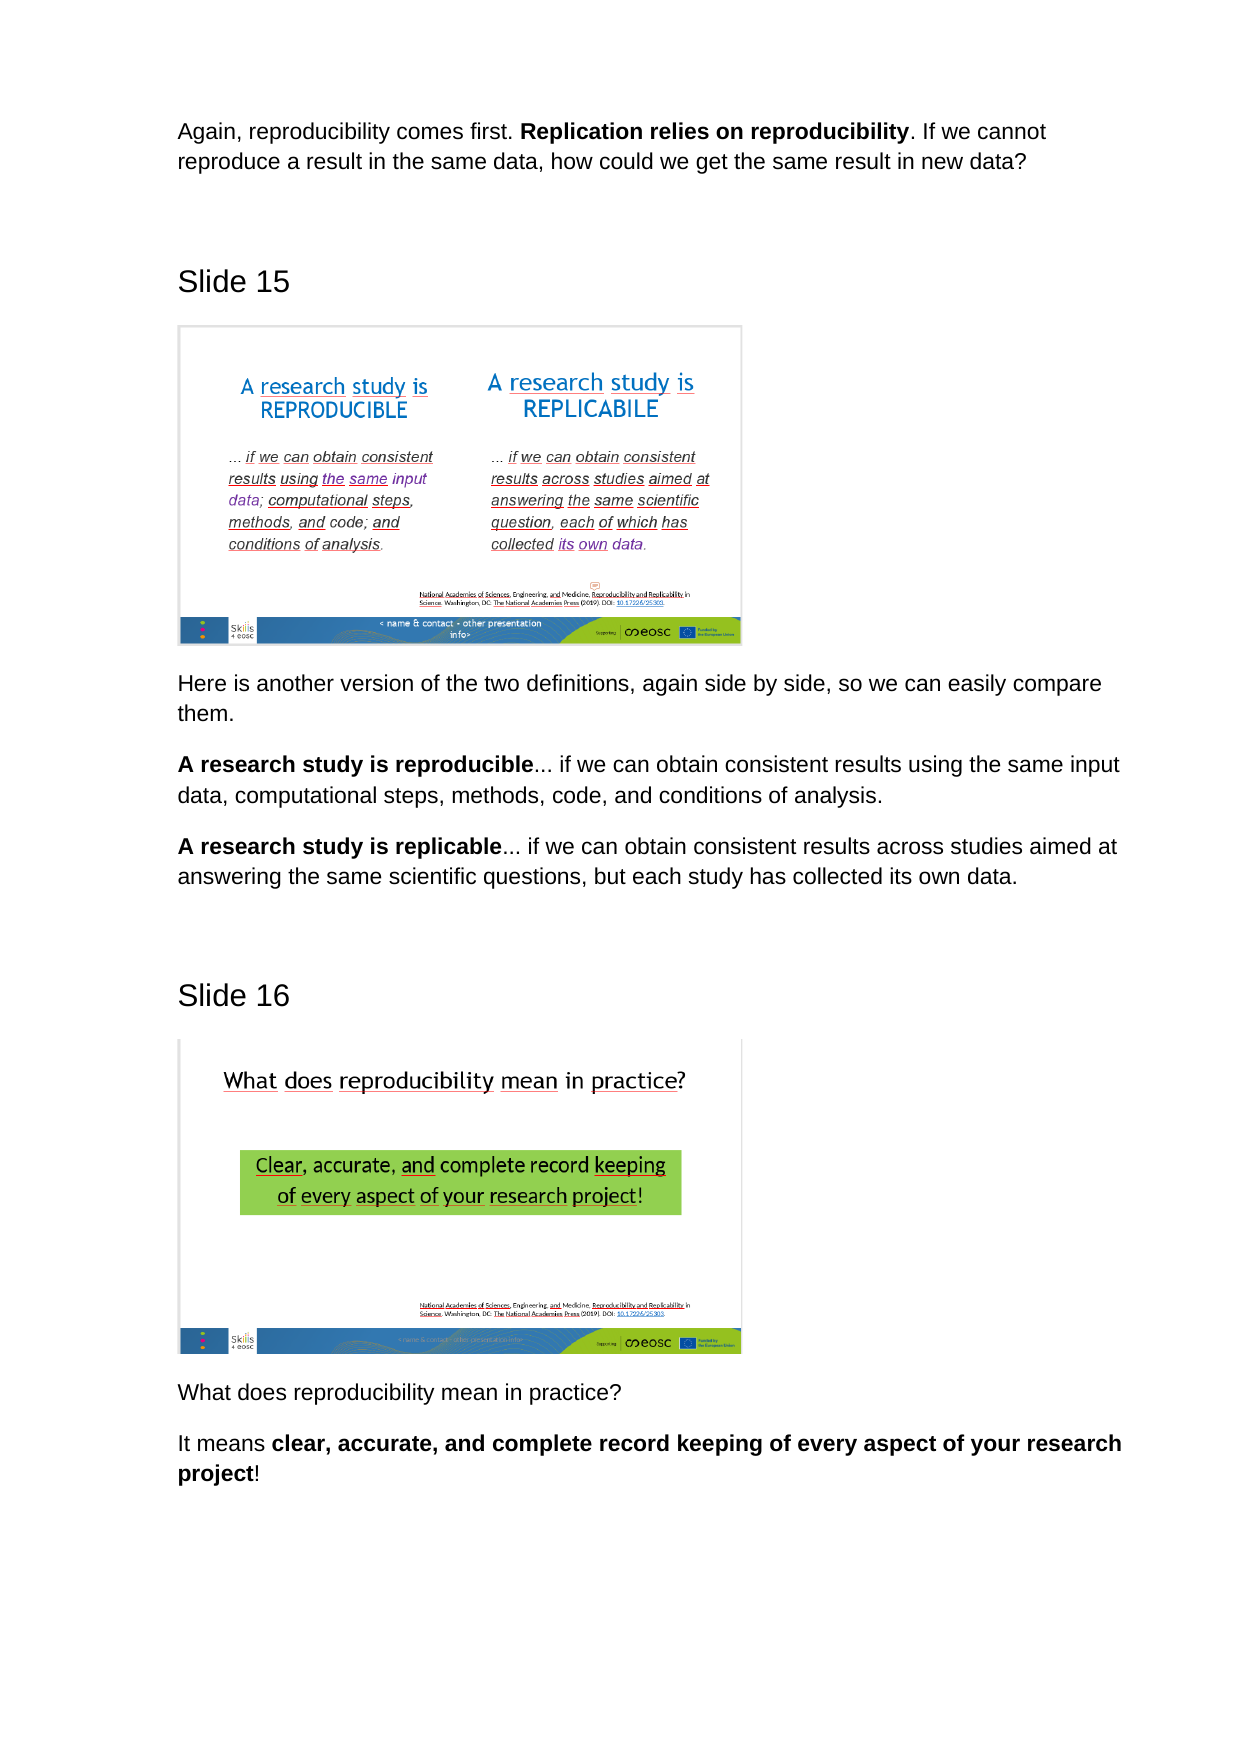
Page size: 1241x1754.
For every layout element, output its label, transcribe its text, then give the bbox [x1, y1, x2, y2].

text It means clear, accurate, and complete record keeping of every aspect of your research project! [177, 1430, 1152, 1486]
text Here is another version of the two definitions, again side by side, so we can easily compare them. [177, 670, 1152, 727]
text Again, reproducibility comes first. Replication relies on reproducibility. If we cannot reproduce a result in the same data, how could we get the same result in new data? [177, 118, 1152, 175]
picture [177, 325, 743, 646]
picture [177, 1039, 743, 1354]
subtitle Slide 16 [177, 977, 1152, 1013]
text A research study is reproducible... if we can obtain consistent results using the same input data, computational steps, methods, code, and conditions of analysis. [177, 751, 1152, 808]
text A research study is replicable... if we can obtain consistent results across studies aimed at answering the same scientific questions, but each study has collected its own data. [177, 833, 1152, 889]
subtitle Slide 15 [177, 263, 1152, 299]
text What does reproducibility mean in practice? [177, 1379, 1152, 1405]
